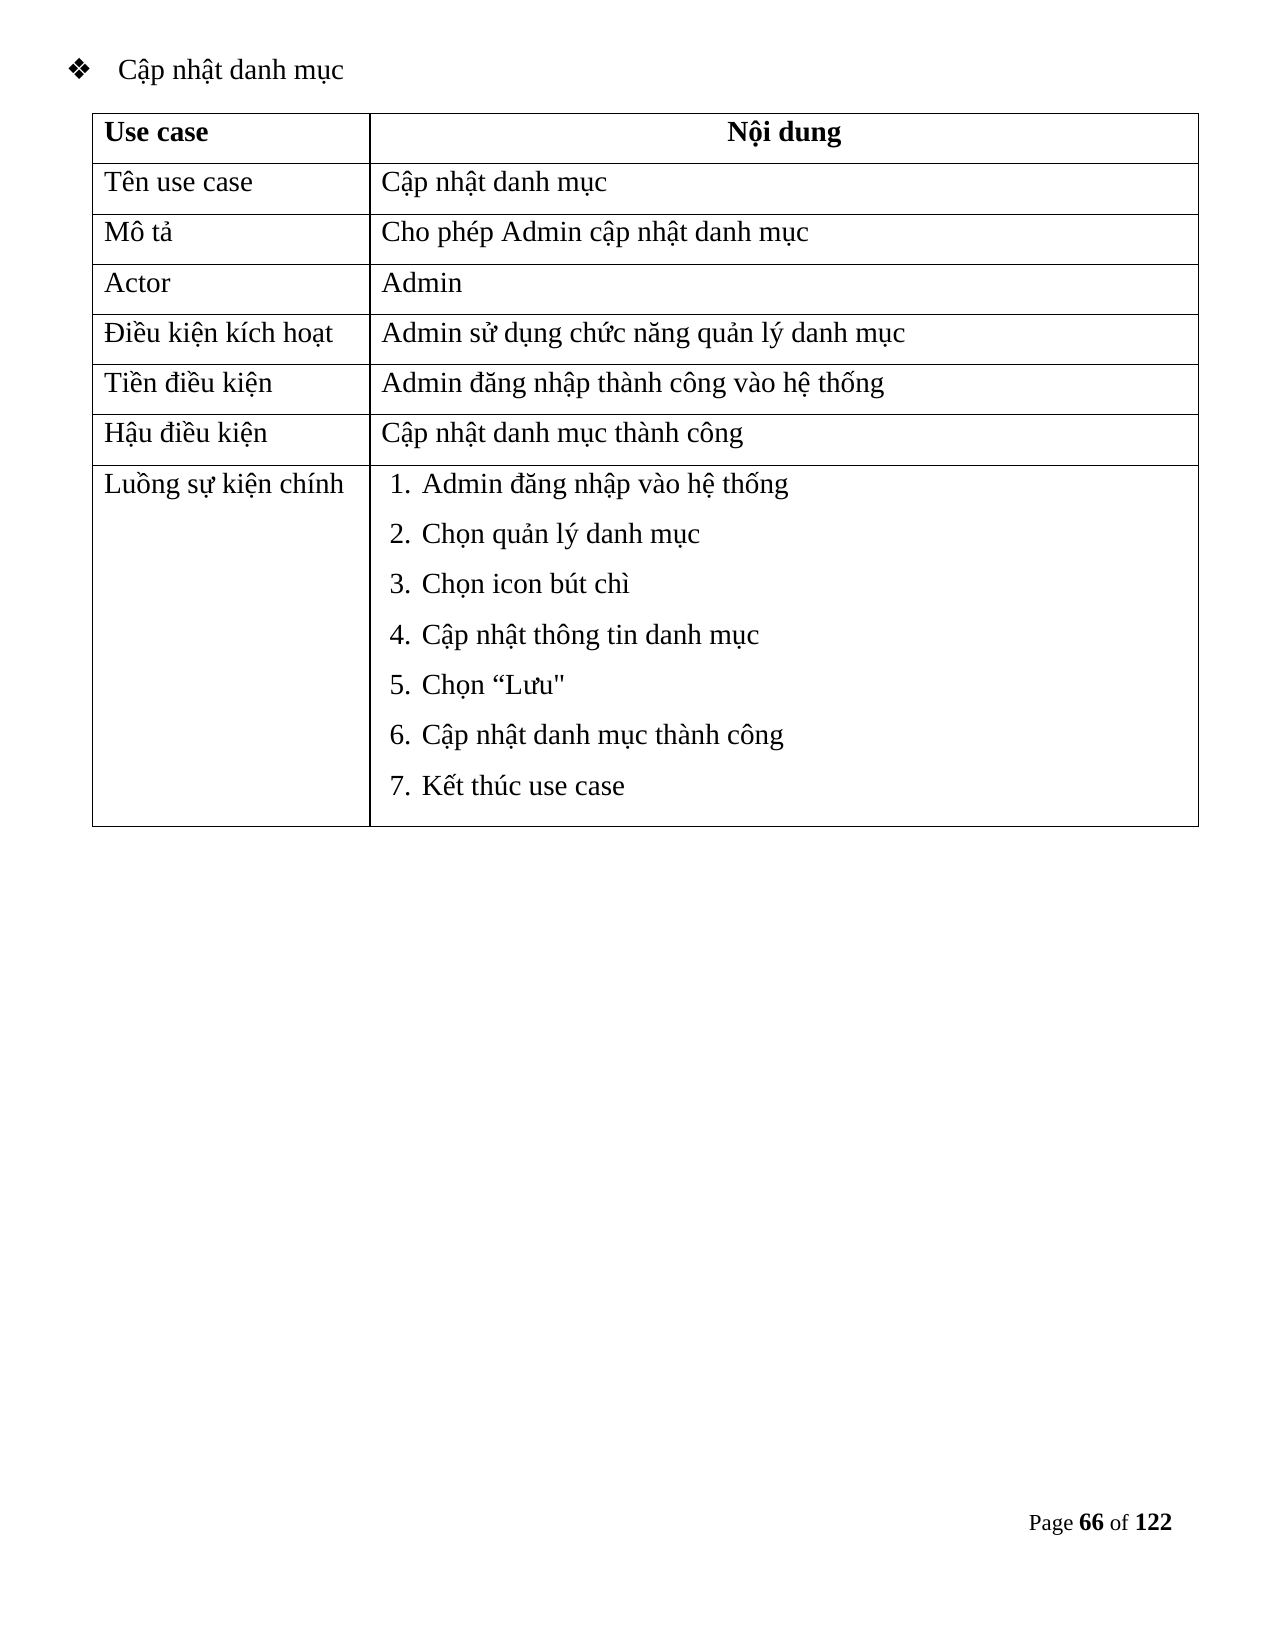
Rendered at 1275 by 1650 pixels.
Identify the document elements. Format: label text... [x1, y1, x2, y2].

table_header Use case [93, 114, 369, 163]
table_cell Admin [371, 265, 1198, 314]
table_cell Cập nhật danh mục [371, 164, 1198, 213]
table_cell Tên use case [93, 164, 369, 213]
table_cell Hậu điều kiện [93, 415, 369, 465]
table_cell Cập nhật danh mục thành công [371, 415, 1198, 465]
list Cập nhật danh mục [66, 36, 1172, 96]
table_cell Luồng sự kiện chính [93, 466, 369, 826]
table_cell Tiền điều kiện [93, 365, 369, 414]
table_cell Admin đăng nhập vào hệ thống Chọn quản lý danh mục Chọn icon bút chì Cập nhật thông tin danh mục Chọn “Lưu" Cập nhật danh mục thành công Kết thúc use case [371, 466, 1198, 826]
table_cell Điều kiện kích hoạt [93, 315, 369, 364]
table_cell Admin đăng nhập thành công vào hệ thống [371, 365, 1198, 414]
table_header Nội dung [371, 114, 1198, 163]
table_cell Cho phép Admin cập nhật danh mục [371, 215, 1198, 264]
table_cell Mô tả [93, 215, 369, 264]
table_cell Actor [93, 265, 369, 314]
table_cell Admin sử dụng chức năng quản lý danh mục [371, 315, 1198, 364]
